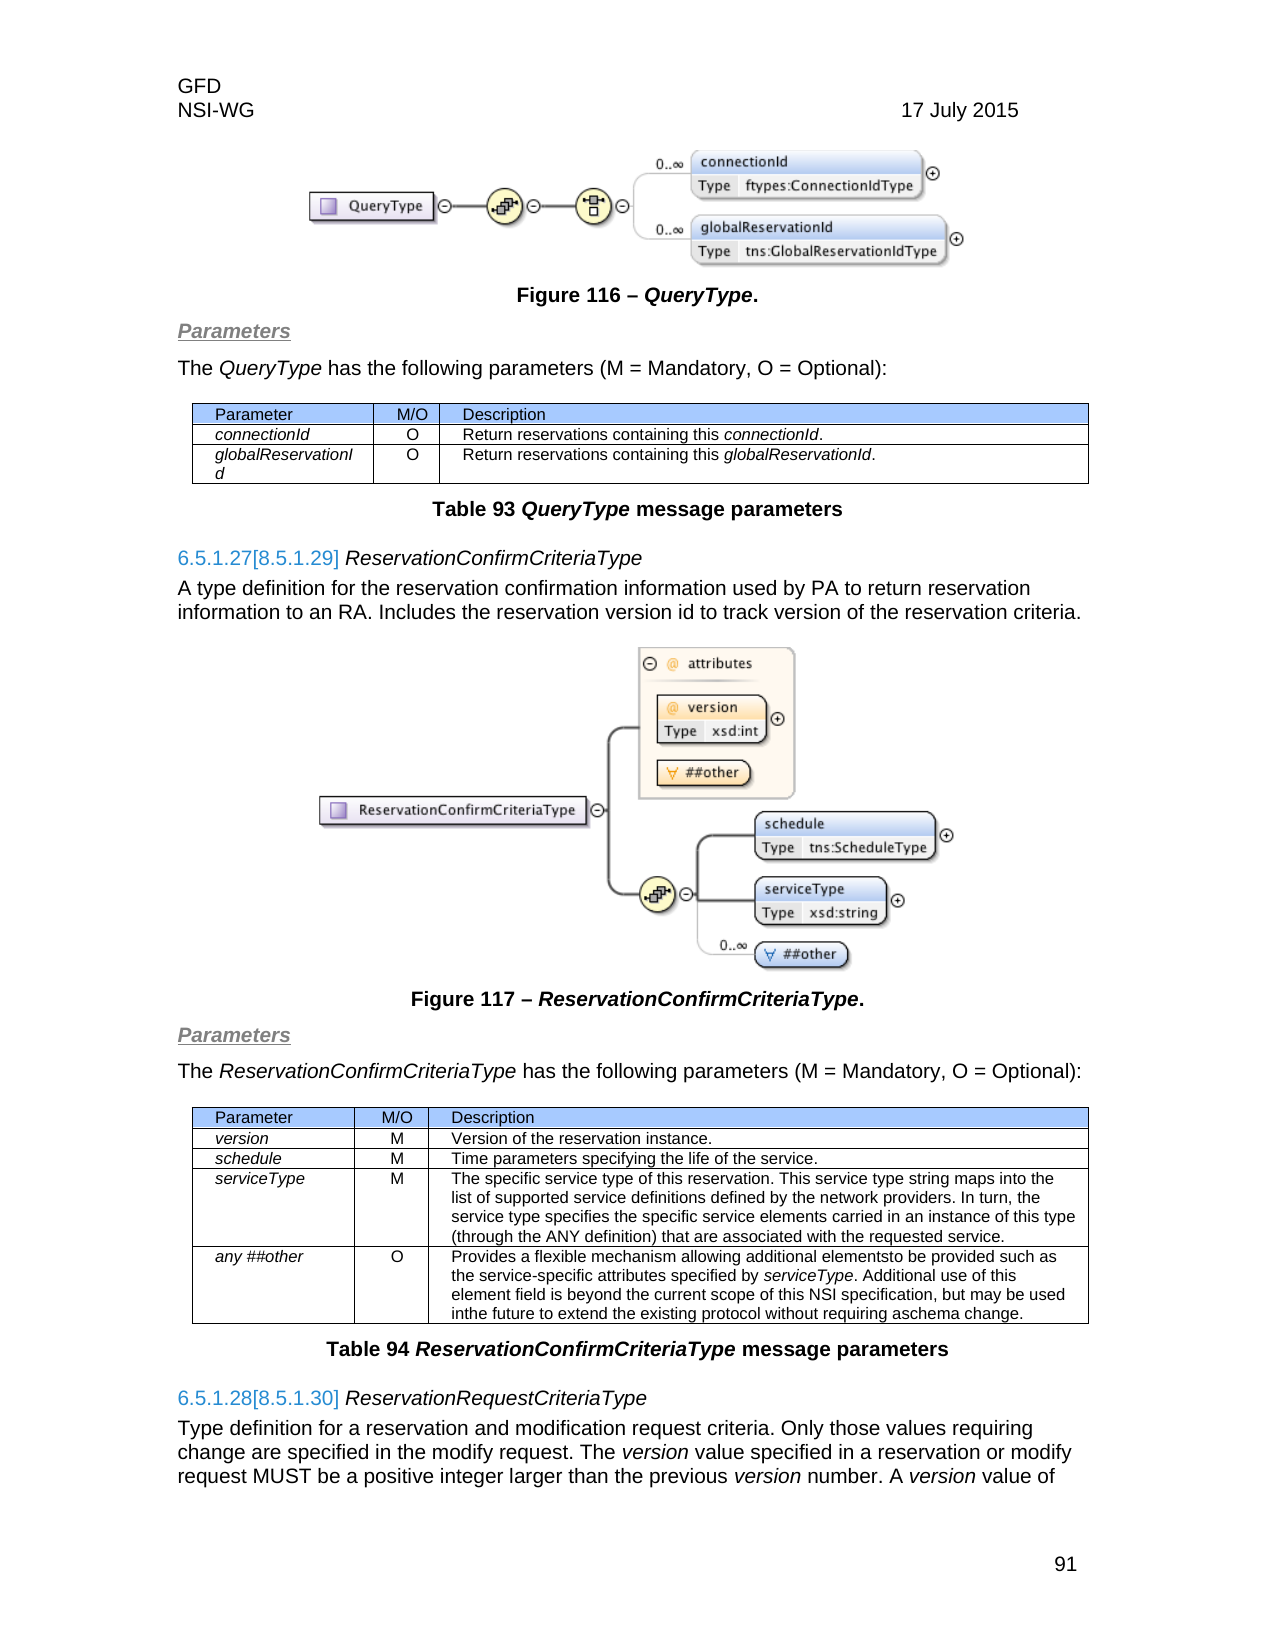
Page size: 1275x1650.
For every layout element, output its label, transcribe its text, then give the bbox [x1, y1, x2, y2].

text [177, 1416, 1098, 1488]
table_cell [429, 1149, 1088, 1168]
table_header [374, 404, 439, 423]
text Figure – ReservationConfirmCriteriaType. [177, 986, 1098, 1010]
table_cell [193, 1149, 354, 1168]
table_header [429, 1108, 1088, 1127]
picture [319, 647, 956, 974]
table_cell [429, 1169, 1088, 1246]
text A type definition for the reservation confirmation information used by PA to return reservation information to an RA. Includes the reservation version id to track version of the reservation criteria. [177, 576, 1098, 624]
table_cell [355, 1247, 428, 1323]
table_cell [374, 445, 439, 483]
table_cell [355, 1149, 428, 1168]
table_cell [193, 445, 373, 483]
text The ReservationConfirmCriteriaType has the following parameters (M = Mandatory, O = Optional): [177, 1059, 1098, 1083]
picture [309, 150, 966, 270]
text Parameters [177, 319, 1098, 343]
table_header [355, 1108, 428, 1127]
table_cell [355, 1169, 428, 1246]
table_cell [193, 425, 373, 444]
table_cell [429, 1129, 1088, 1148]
subtitle ReservationRequestCriteriaType [177, 1386, 1098, 1410]
text Table 94 ReservationConfirmCriteriaType message parameters [177, 1337, 1098, 1361]
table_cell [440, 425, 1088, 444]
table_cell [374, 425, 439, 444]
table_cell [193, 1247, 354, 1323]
text The QueryType has the following parameters (M = Mandatory, O = Optional): [177, 355, 1098, 379]
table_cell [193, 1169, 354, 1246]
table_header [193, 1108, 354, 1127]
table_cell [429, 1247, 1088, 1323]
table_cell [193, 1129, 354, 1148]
text Table 93 QueryType message parameters [177, 497, 1098, 521]
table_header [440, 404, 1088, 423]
subtitle ReservationConfirmCriteriaType [177, 546, 1098, 569]
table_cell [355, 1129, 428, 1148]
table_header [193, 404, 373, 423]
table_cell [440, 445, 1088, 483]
text Parameters [177, 1023, 1098, 1047]
text Figure – QueryType. [177, 282, 1098, 306]
